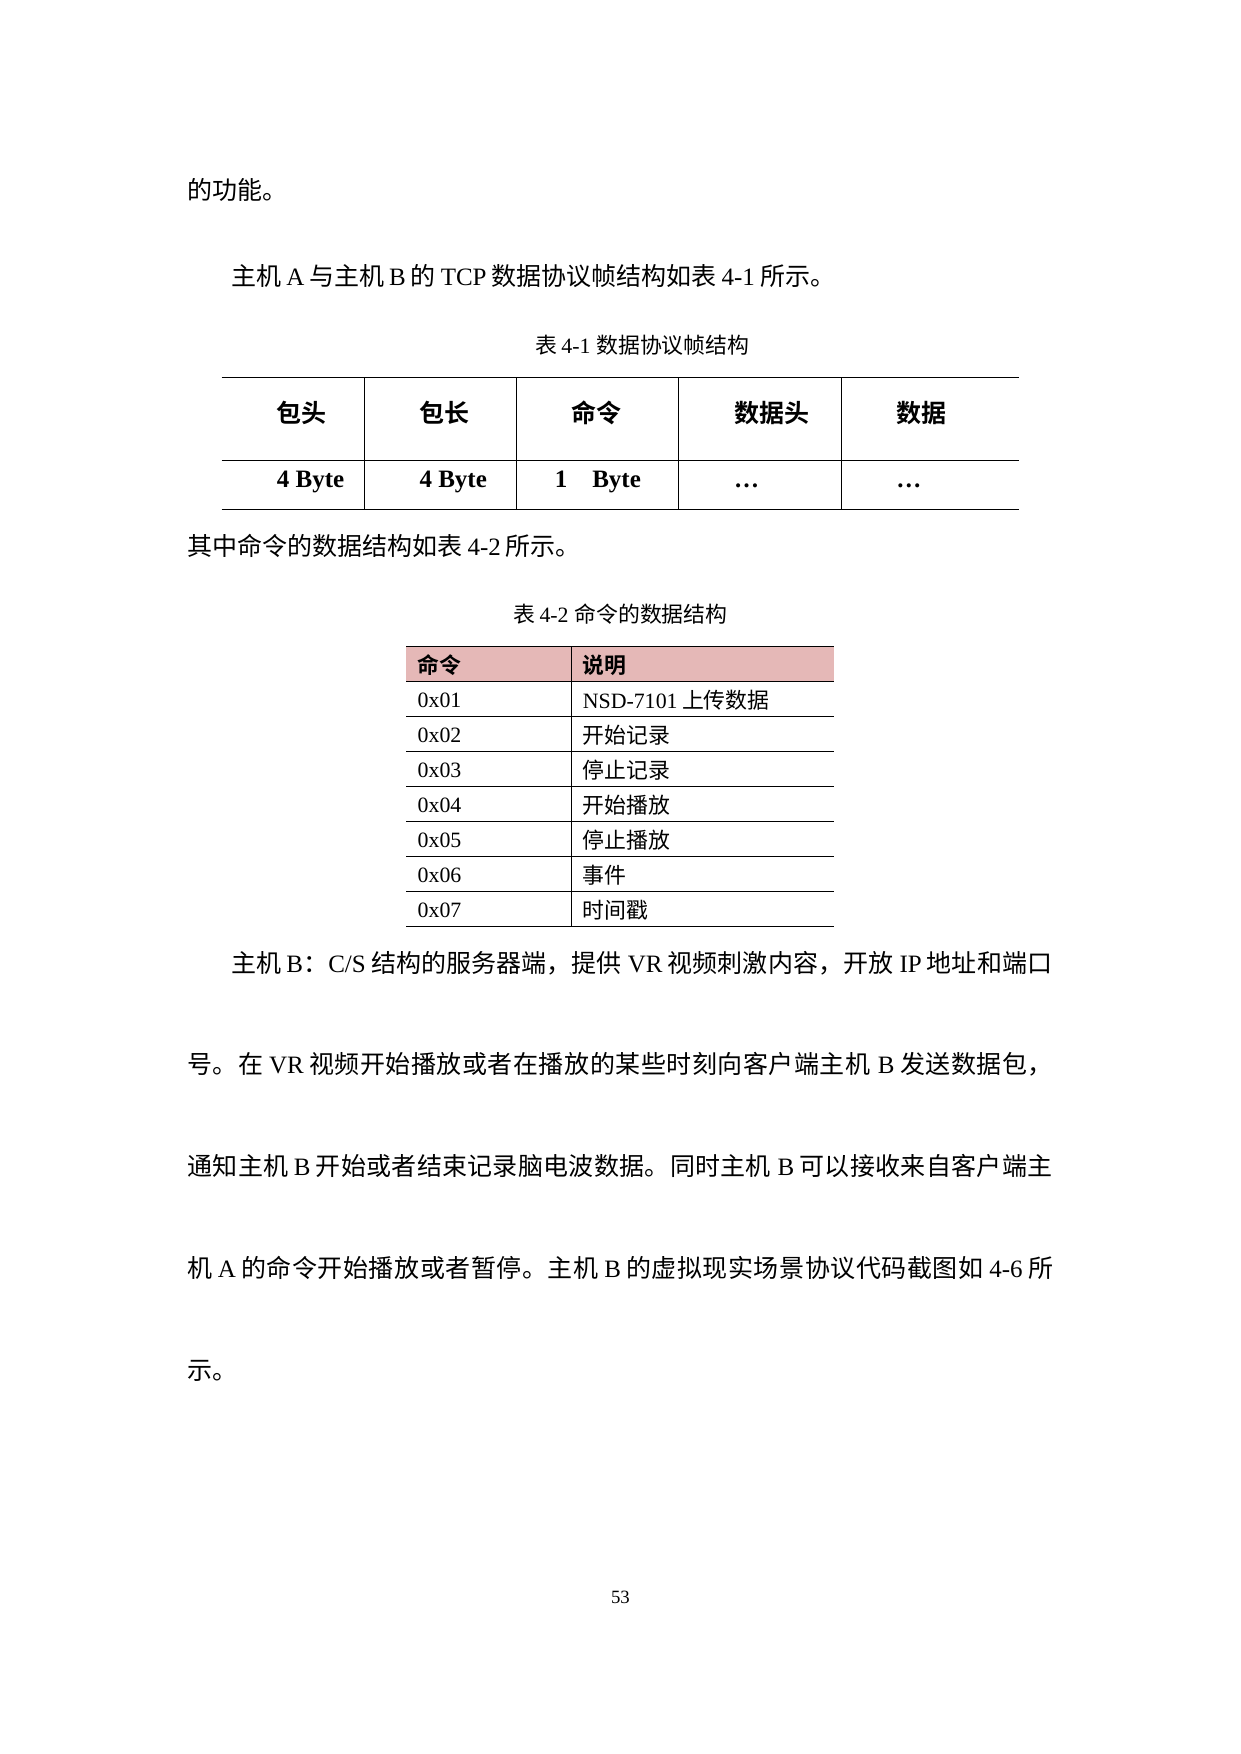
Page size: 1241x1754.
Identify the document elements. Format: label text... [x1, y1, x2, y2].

table_cell 0x02 [406, 717, 571, 751]
table_cell 0x01 [406, 682, 571, 716]
table_header 命令 [406, 647, 571, 681]
table_header 包头 [222, 378, 364, 460]
table_header 包长 [365, 378, 516, 460]
text 主机A与主机B的TCP数据协议帧结构如表4-1所示。 [187, 241, 1053, 309]
table_cell 0x04 [406, 787, 571, 821]
table_header 数据 [842, 378, 1018, 460]
table_cell 开始记录 [572, 717, 834, 751]
table_header 数据头 [679, 378, 841, 460]
table_cell 0x05 [406, 822, 571, 856]
table_cell 事件 [572, 857, 834, 891]
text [187, 155, 1053, 223]
table_cell 停止播放 [572, 822, 834, 856]
table_cell 0x03 [406, 752, 571, 786]
table_header 命令 [517, 378, 678, 460]
table_cell 0x07 [406, 892, 571, 926]
table_cell Byte [517, 461, 678, 509]
table_cell … [679, 461, 841, 509]
table_cell 0x06 [406, 857, 571, 891]
table_cell NSD-7101上传数据 [572, 682, 834, 716]
text 表4-1 数据协议帧结构 [187, 327, 1053, 361]
text 主机B：C/S结构的服务器端，提供VR视频刺激内容，开放IP地址和端口号。在VR视频开始播放或者在播放的某些时刻向客户端主机B发送数据包，通知主机B开始或者结束记录脑电波数据。同时主机B可以接收来自客户端主机A的命令开始播放或者暂停。主机B的虚拟现实场景协议代码截图如4-6所示。 [187, 927, 1053, 1403]
table_cell 开始播放 [572, 787, 834, 821]
table_cell 4 Byte [365, 461, 516, 509]
text 表4-2 命令的数据结构 [187, 596, 1053, 630]
text 其中命令的数据结构如表4-2所示。 [187, 510, 1053, 578]
table_cell 时间戳 [572, 892, 834, 926]
table_cell 停止记录 [572, 752, 834, 786]
table_cell … [842, 461, 1018, 509]
table_header 说明 [572, 647, 834, 681]
table_cell 4 Byte [222, 461, 364, 509]
